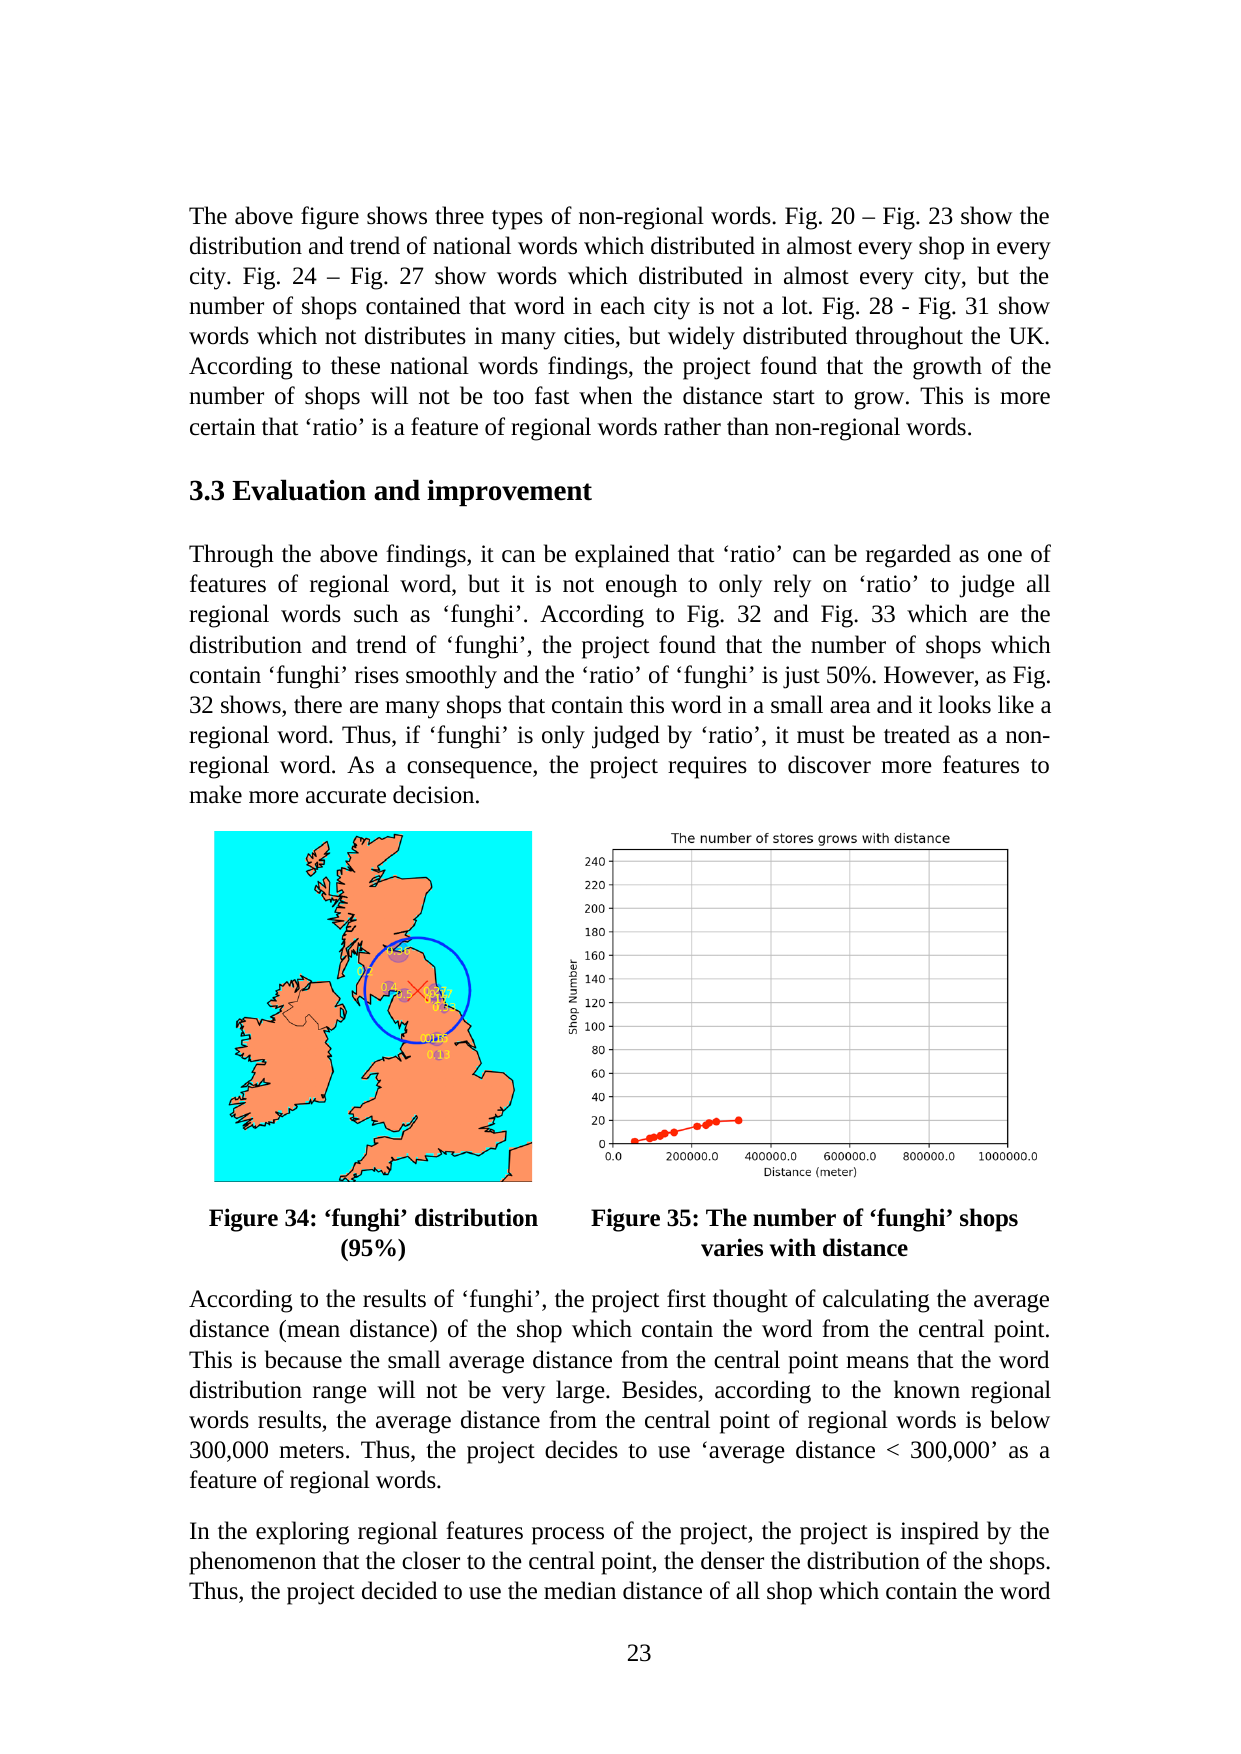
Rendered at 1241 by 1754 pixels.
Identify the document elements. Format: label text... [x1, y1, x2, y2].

text The above figure shows three types of non-regional words. Fig. 20 – Fig. 23 show the distribution and trend of national words which distributed in almost every shop in every city. Fig. 24 – Fig. 27 show words which distributed in almost every city, but the number of shops contained that word in each city is not a lot. Fig. 28 - Fig. 31 show words which not distributes in many cities, but widely distributed throughout the UK. According to these national words findings, the project found that the growth of the number of shops will not be too fast when the distance start to grow. This is more certain that ‘ratio’ is a feature of regional words rather than non-regional words. [189, 201, 1051, 440]
picture [568, 831, 1041, 1181]
text According to the results of ‘funghi’, the project first thought of calculating the average distance (mean distance) of the shop which contain the word from the central point. This is because the small average distance from the central point means that the word distribution range will not be very large. Besides, according to the known regional words results, the average distance from the central point of regional words is below 300,000 meters. Thus, the project decides to use ‘average distance < 300,000’ as a feature of regional words. [189, 1284, 1051, 1494]
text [189, 1516, 1051, 1605]
picture [214, 831, 533, 1182]
text Through the above findings, it can be explained that ‘ratio’ can be regarded as one of features of regional word, but it is not enough to only rely on ‘ratio’ to judge all regional words such as ‘funghi’. According to Fig. 32 and Fig. 33 which are the distribution and trend of ‘funghi’, the project found that the number of shops which contain ‘funghi’ rises smoothly and the ‘ratio’ of ‘funghi’ is just 50%. However, as Fig. 32 shows, there are many shops that contain this word in a small area and it looks like a regional word. Thus, if ‘funghi’ is only judged by ‘ratio’, it must be treated as a non-regional word. As a consequence, the project requires to discover more features to make more accurate decision. [189, 539, 1051, 809]
subtitle Evaluation and improvement [189, 473, 1051, 506]
table_header [189, 821, 557, 1193]
table_header [558, 821, 1052, 1193]
